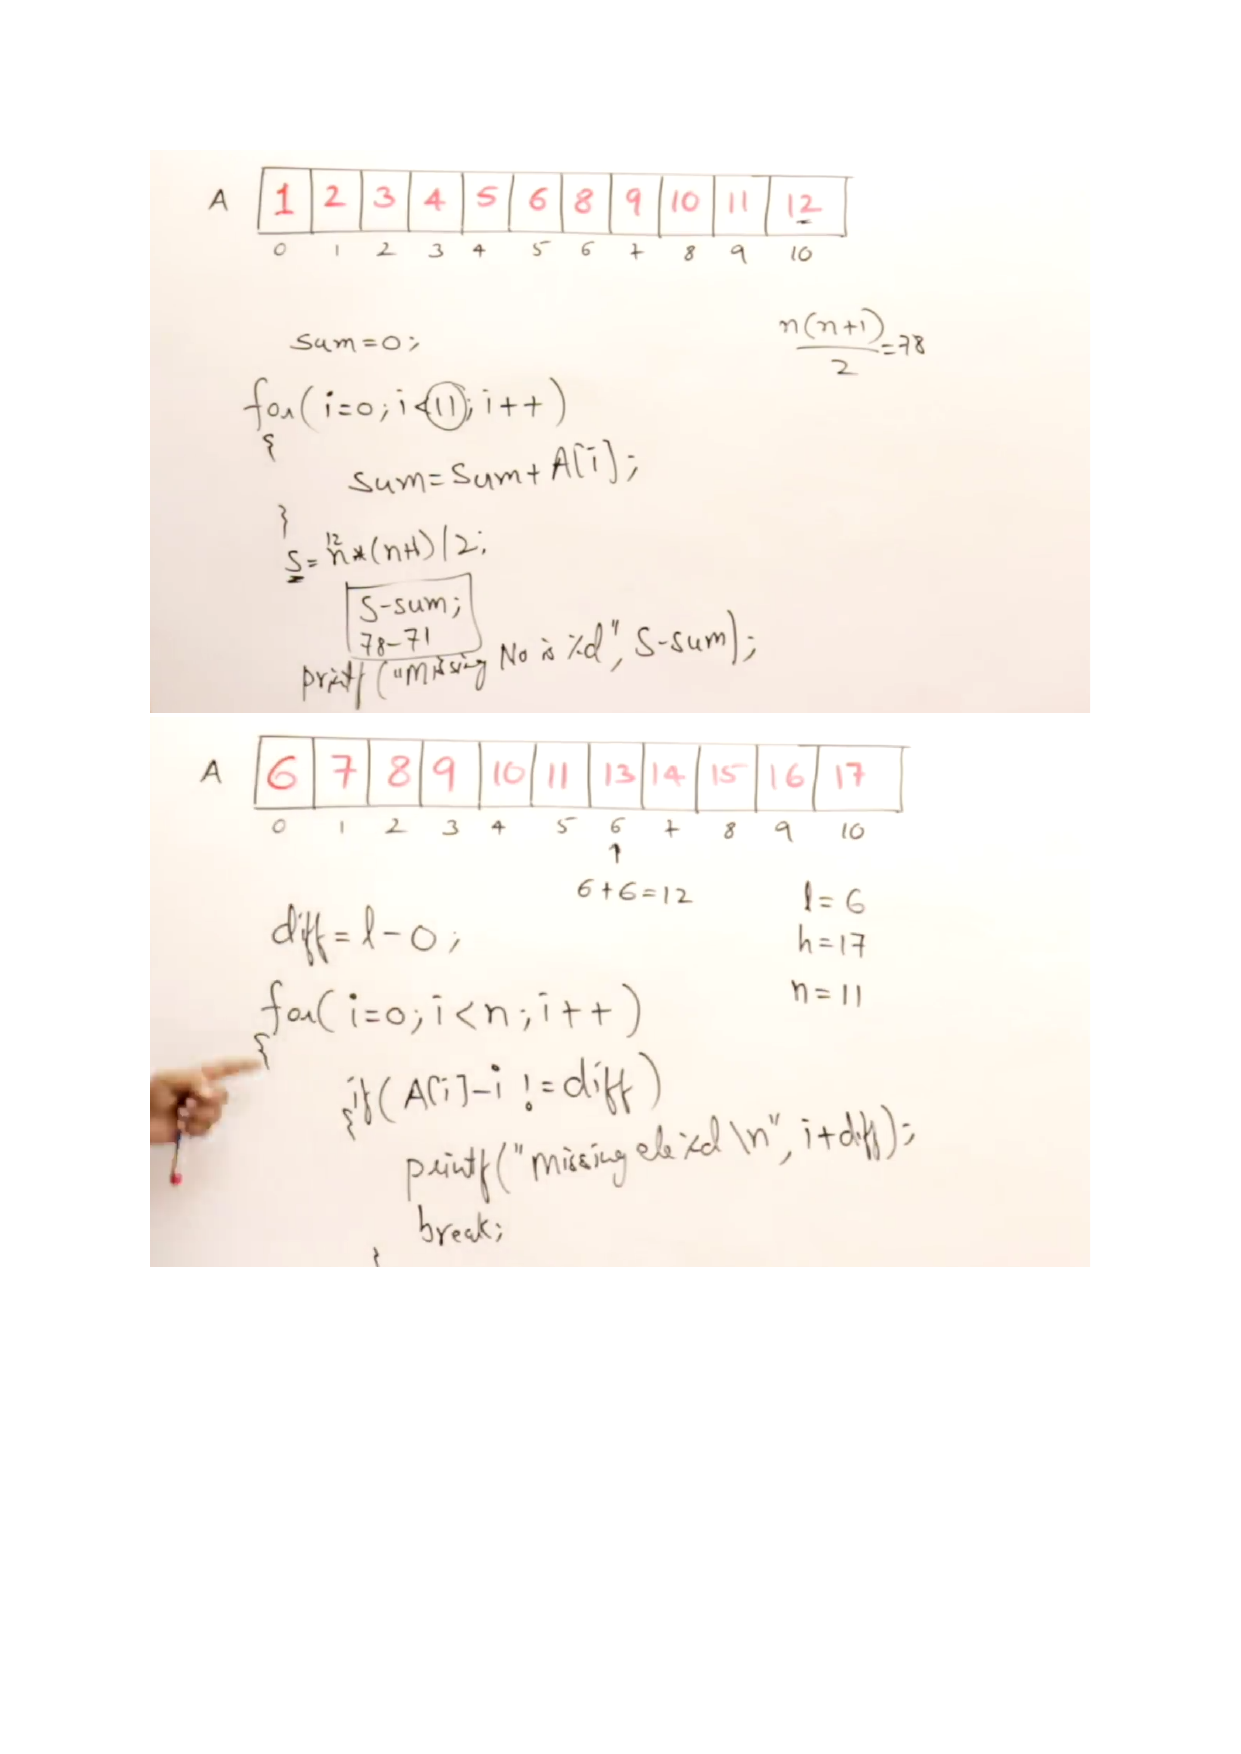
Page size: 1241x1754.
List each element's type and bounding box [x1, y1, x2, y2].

picture [150, 717, 1091, 1267]
picture [150, 150, 1091, 713]
